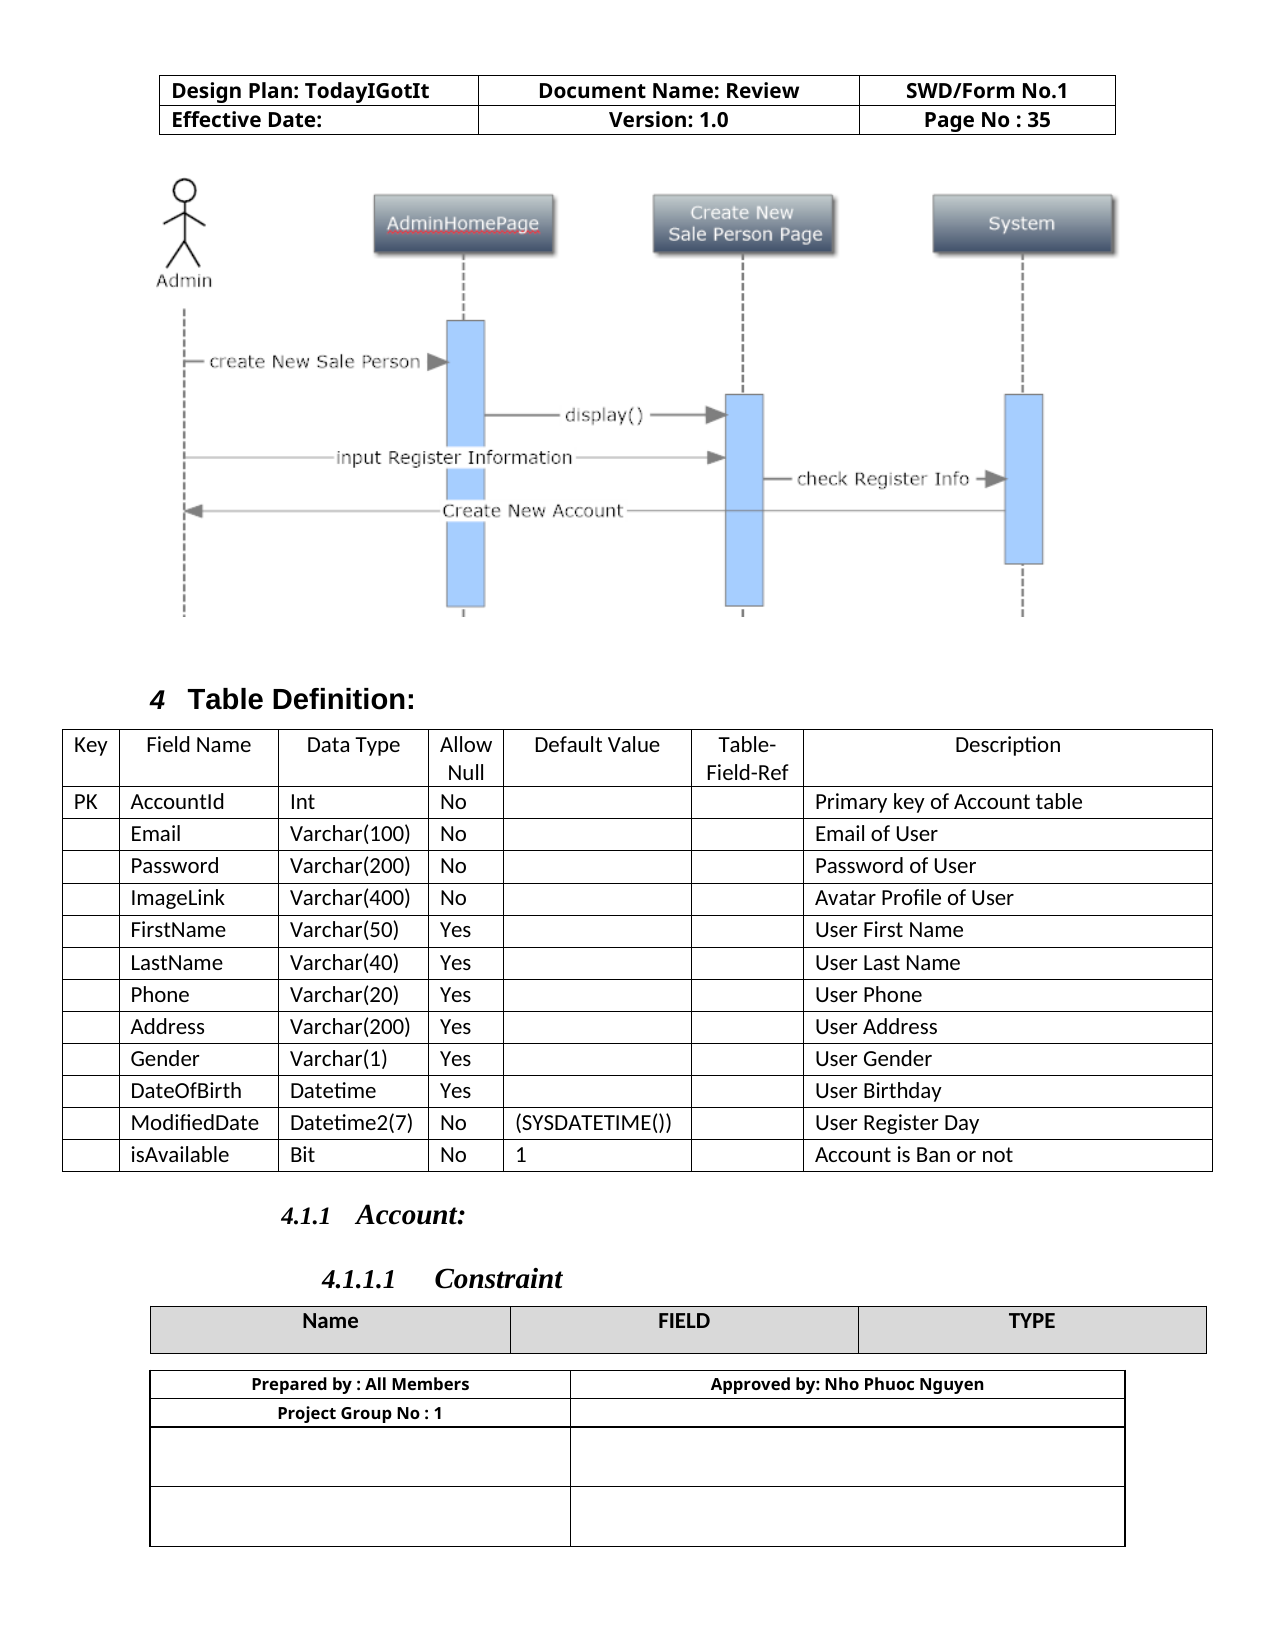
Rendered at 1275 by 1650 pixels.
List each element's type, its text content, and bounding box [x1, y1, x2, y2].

table_cell Yes [429, 1012, 503, 1043]
table_header Key [63, 730, 119, 786]
table_cell Email of User [804, 819, 1212, 850]
table_cell Varchar(200) [279, 1012, 428, 1043]
table_cell [63, 1044, 119, 1075]
table_cell [504, 851, 691, 882]
table_cell [692, 980, 803, 1011]
table_cell Phone [120, 980, 278, 1011]
table_header FIELD [511, 1307, 858, 1353]
table_cell Avatar Profile of User [804, 884, 1212, 914]
table_cell [692, 1140, 803, 1171]
table_cell AccountId [120, 787, 278, 818]
table_cell Yes [429, 948, 503, 979]
table_cell Password [120, 851, 278, 882]
table_cell [504, 884, 691, 914]
table_cell Account is Ban or not [804, 1140, 1212, 1171]
table_cell [63, 851, 119, 882]
table_cell Primary key of Account table [804, 787, 1212, 818]
table_cell Int [279, 787, 428, 818]
table_cell Varchar(50) [279, 916, 428, 947]
table_cell Varchar(1) [279, 1044, 428, 1075]
table_cell isAvailable [120, 1140, 278, 1171]
table_cell [63, 884, 119, 914]
table_header Field Name [120, 730, 278, 786]
table_cell No [429, 787, 503, 818]
table_header Table-Field-Ref [692, 730, 803, 786]
table_cell [692, 884, 803, 914]
table_cell [63, 916, 119, 947]
table_header Data Type [279, 730, 428, 786]
table_cell No [429, 851, 503, 882]
table_cell [504, 787, 691, 818]
table_cell [504, 948, 691, 979]
table_cell Yes [429, 1076, 503, 1107]
table_cell [692, 851, 803, 882]
table_cell Varchar(20) [279, 980, 428, 1011]
table_cell No [429, 1108, 503, 1139]
table_cell [504, 1076, 691, 1107]
table_cell [692, 1012, 803, 1043]
table_cell Yes [429, 916, 503, 947]
table_cell ImageLink [120, 884, 278, 914]
table_cell User Last Name [804, 948, 1212, 979]
table_cell Bit [279, 1140, 428, 1171]
picture [150, 163, 1125, 617]
table_cell No [429, 1140, 503, 1171]
table_cell Varchar(400) [279, 884, 428, 914]
table_header TYPE [859, 1307, 1206, 1353]
table_cell Datetime [279, 1076, 428, 1107]
table_cell DateOfBirth [120, 1076, 278, 1107]
table_cell [692, 1044, 803, 1075]
table_header Description [804, 730, 1212, 786]
table_cell Yes [429, 980, 503, 1011]
table_cell (SYSDATETIME()) [504, 1108, 691, 1139]
table_cell LastName [120, 948, 278, 979]
table_cell User Register Day [804, 1108, 1212, 1139]
table_cell Varchar(100) [279, 819, 428, 850]
table_cell 1 [504, 1140, 691, 1171]
table_cell [692, 948, 803, 979]
table_header Default Value [504, 730, 691, 786]
table_cell Password of User [804, 851, 1212, 882]
table_cell Gender [120, 1044, 278, 1075]
table_cell FirstName [120, 916, 278, 947]
table_cell [692, 787, 803, 818]
table_cell Varchar(40) [279, 948, 428, 979]
table_cell Email [120, 819, 278, 850]
table_cell [504, 819, 691, 850]
table_cell [692, 819, 803, 850]
table_header Name [151, 1307, 510, 1353]
table_cell [63, 819, 119, 850]
table_cell [63, 948, 119, 979]
table_cell [63, 1140, 119, 1171]
table_cell [692, 1076, 803, 1107]
table_cell [692, 1108, 803, 1139]
subtitle Account: [281, 1197, 1125, 1231]
table_header Allow Null [429, 730, 503, 786]
table_cell User Phone [804, 980, 1212, 1011]
table_cell User Birthday [804, 1076, 1212, 1107]
table_cell [504, 916, 691, 947]
table_cell User Address [804, 1012, 1212, 1043]
table_cell Datetime2(7) [279, 1108, 428, 1139]
list Table Definition: [150, 682, 1125, 716]
table_cell No [429, 819, 503, 850]
table_cell Address [120, 1012, 278, 1043]
table_cell [63, 1012, 119, 1043]
table_cell [504, 1044, 691, 1075]
table_cell User Gender [804, 1044, 1212, 1075]
table_cell [504, 1012, 691, 1043]
table_cell No [429, 884, 503, 914]
table_cell ModifiedDate [120, 1108, 278, 1139]
table_cell [63, 980, 119, 1011]
table_cell [63, 1076, 119, 1107]
table_cell Varchar(200) [279, 851, 428, 882]
table_cell PK [63, 787, 119, 818]
subtitle Constraint [322, 1261, 1125, 1294]
table_cell User First Name [804, 916, 1212, 947]
table_cell [63, 1108, 119, 1139]
table_cell [692, 916, 803, 947]
table_cell [504, 980, 691, 1011]
table_cell Yes [429, 1044, 503, 1075]
